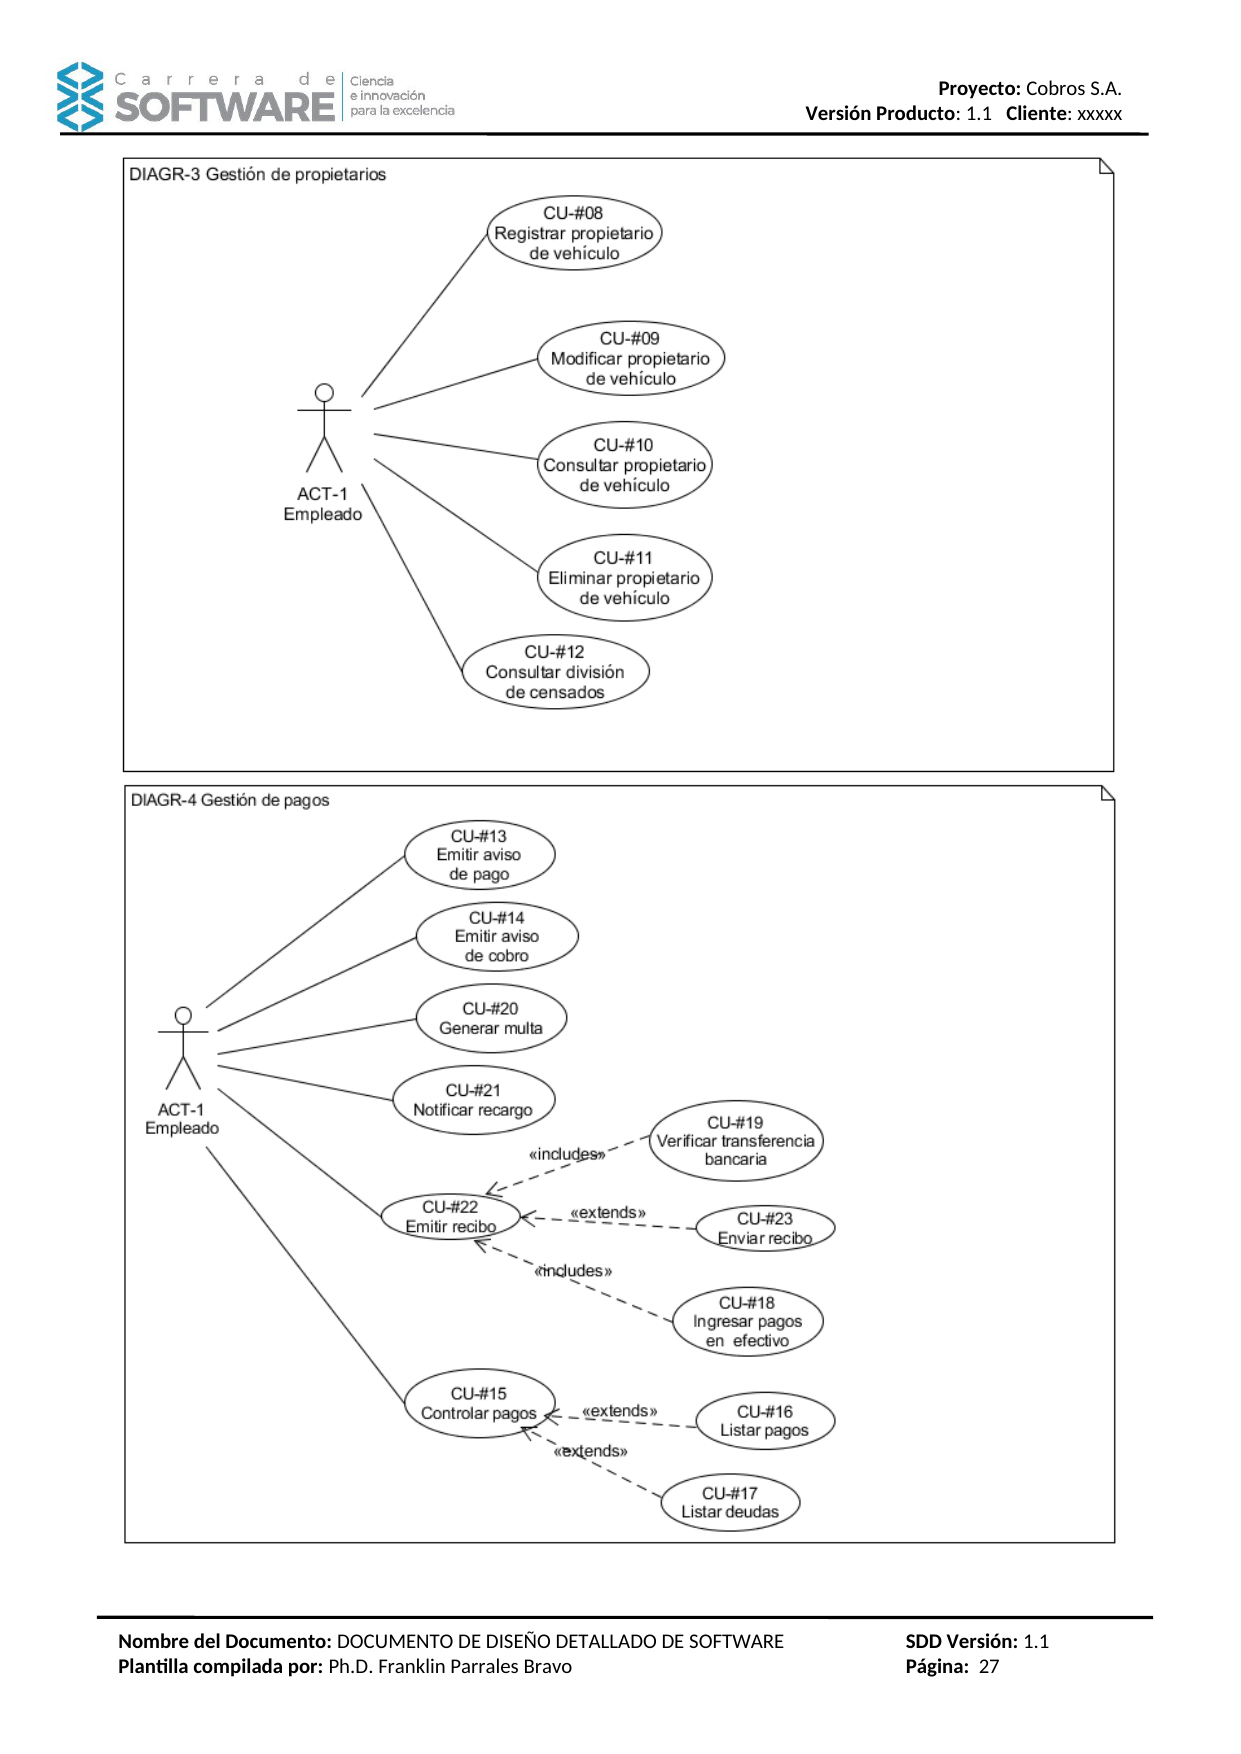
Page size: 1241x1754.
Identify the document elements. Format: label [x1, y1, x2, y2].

picture [46, 46, 1122, 1550]
